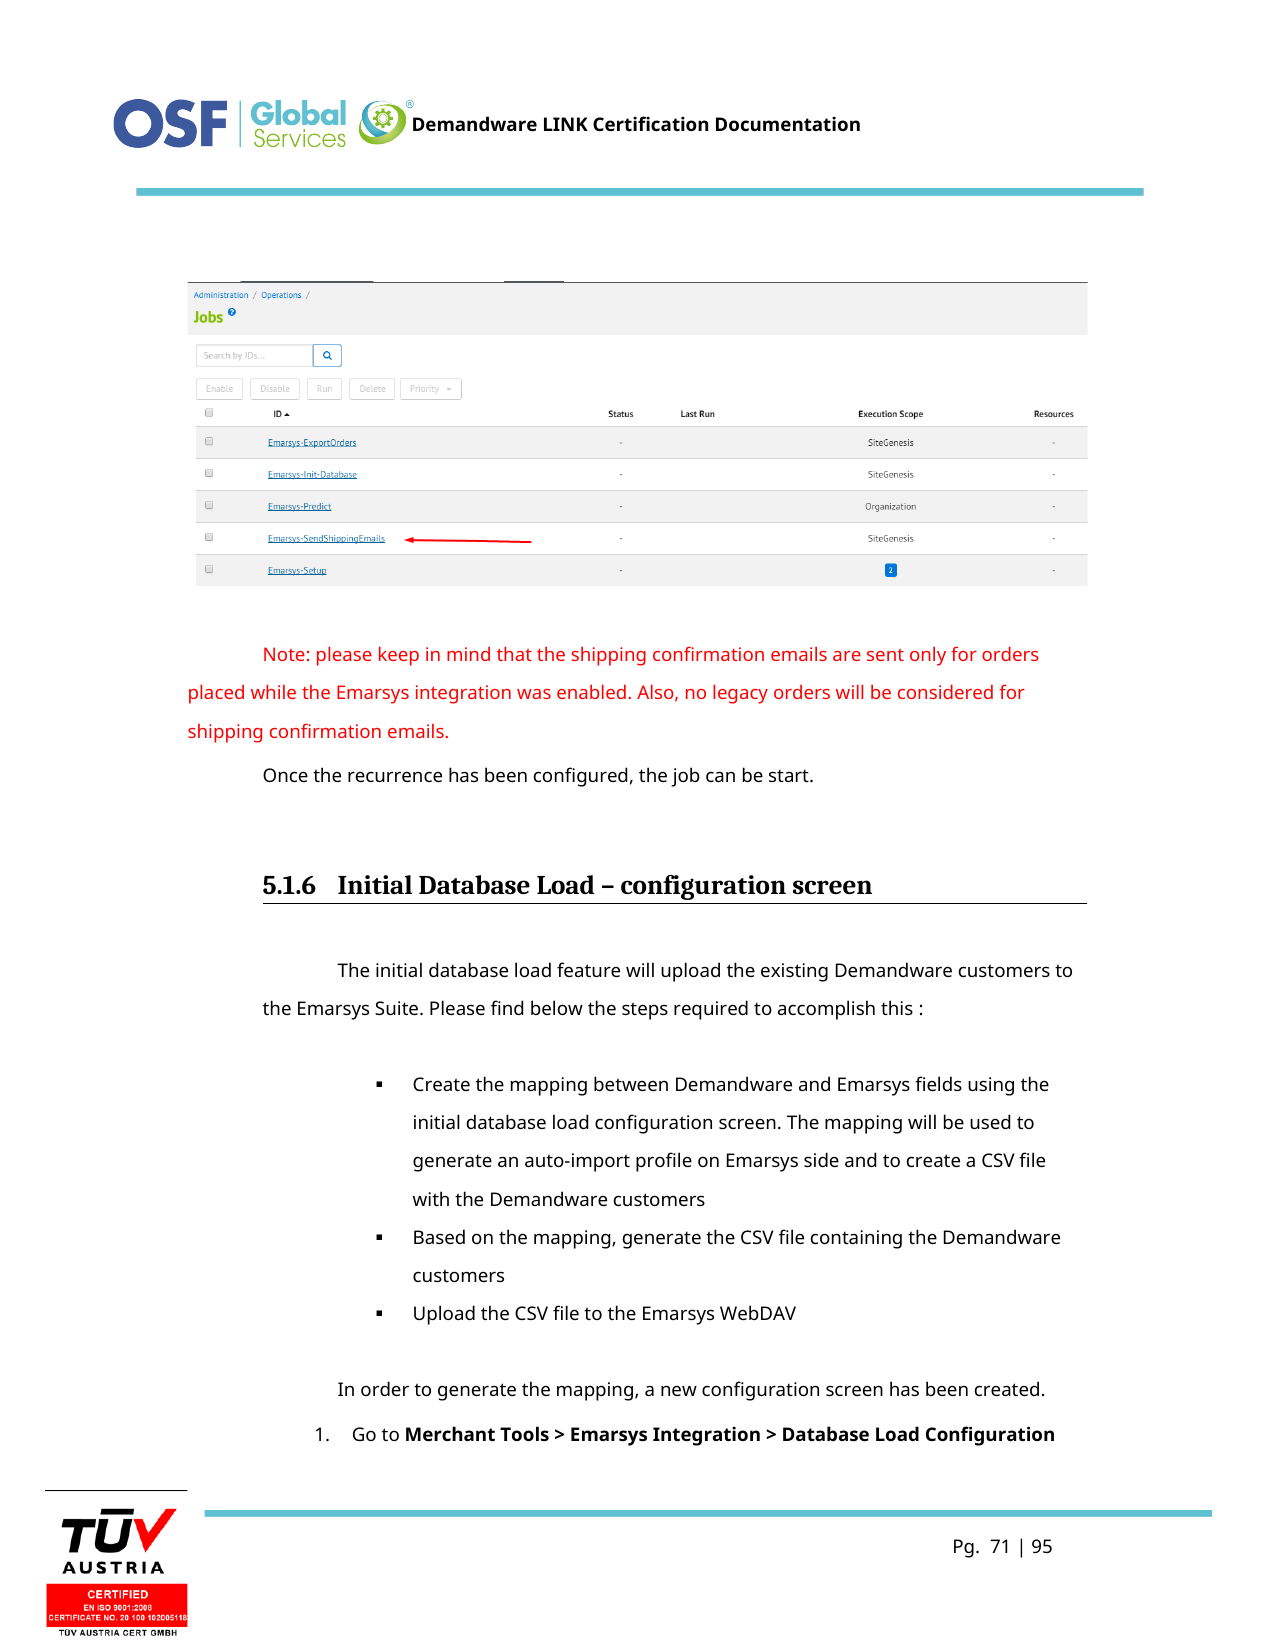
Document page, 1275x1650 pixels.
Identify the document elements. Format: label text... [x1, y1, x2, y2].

text Note: please keep in mind that the shipping confirmation emails are sent only for orders placed while the Emarsys integration was enabled. Also, no legacy orders will be considered for shipping confirmation emails. [187, 641, 1087, 743]
picture [113, 99, 414, 148]
list Go to Merchant Tools > Emarsys Integration > Database Load Configuration [314, 1421, 1087, 1446]
text In order to generate the mapping, a new configuration screen has been created. [262, 1376, 1087, 1402]
picture [187, 281, 1088, 623]
list Based on the mapping, generate the CSV file containing the Demandware customers [375, 1224, 1087, 1288]
text Once the recurrence has been configured, the job can be start. [187, 762, 1087, 788]
picture [136, 188, 1144, 196]
subtitle Initial Database Load – configuration screen [262, 870, 1087, 904]
list Upload the CSV file to the Emarsys WebDAV [375, 1301, 1087, 1326]
text The initial database load feature will upload the existing Demandware customers to the Emarsys Suite. Please find below the steps required to accomplish this : [262, 957, 1087, 1021]
picture [204, 1510, 1212, 1517]
list Create the mapping between Demandware and Emarsys fields using the initial database load configuration screen. The mapping will be used to generate an auto-import profile on Emarsys side and to create a CSV file with the Demandware customers [375, 1071, 1087, 1212]
picture [43, 1490, 187, 1634]
